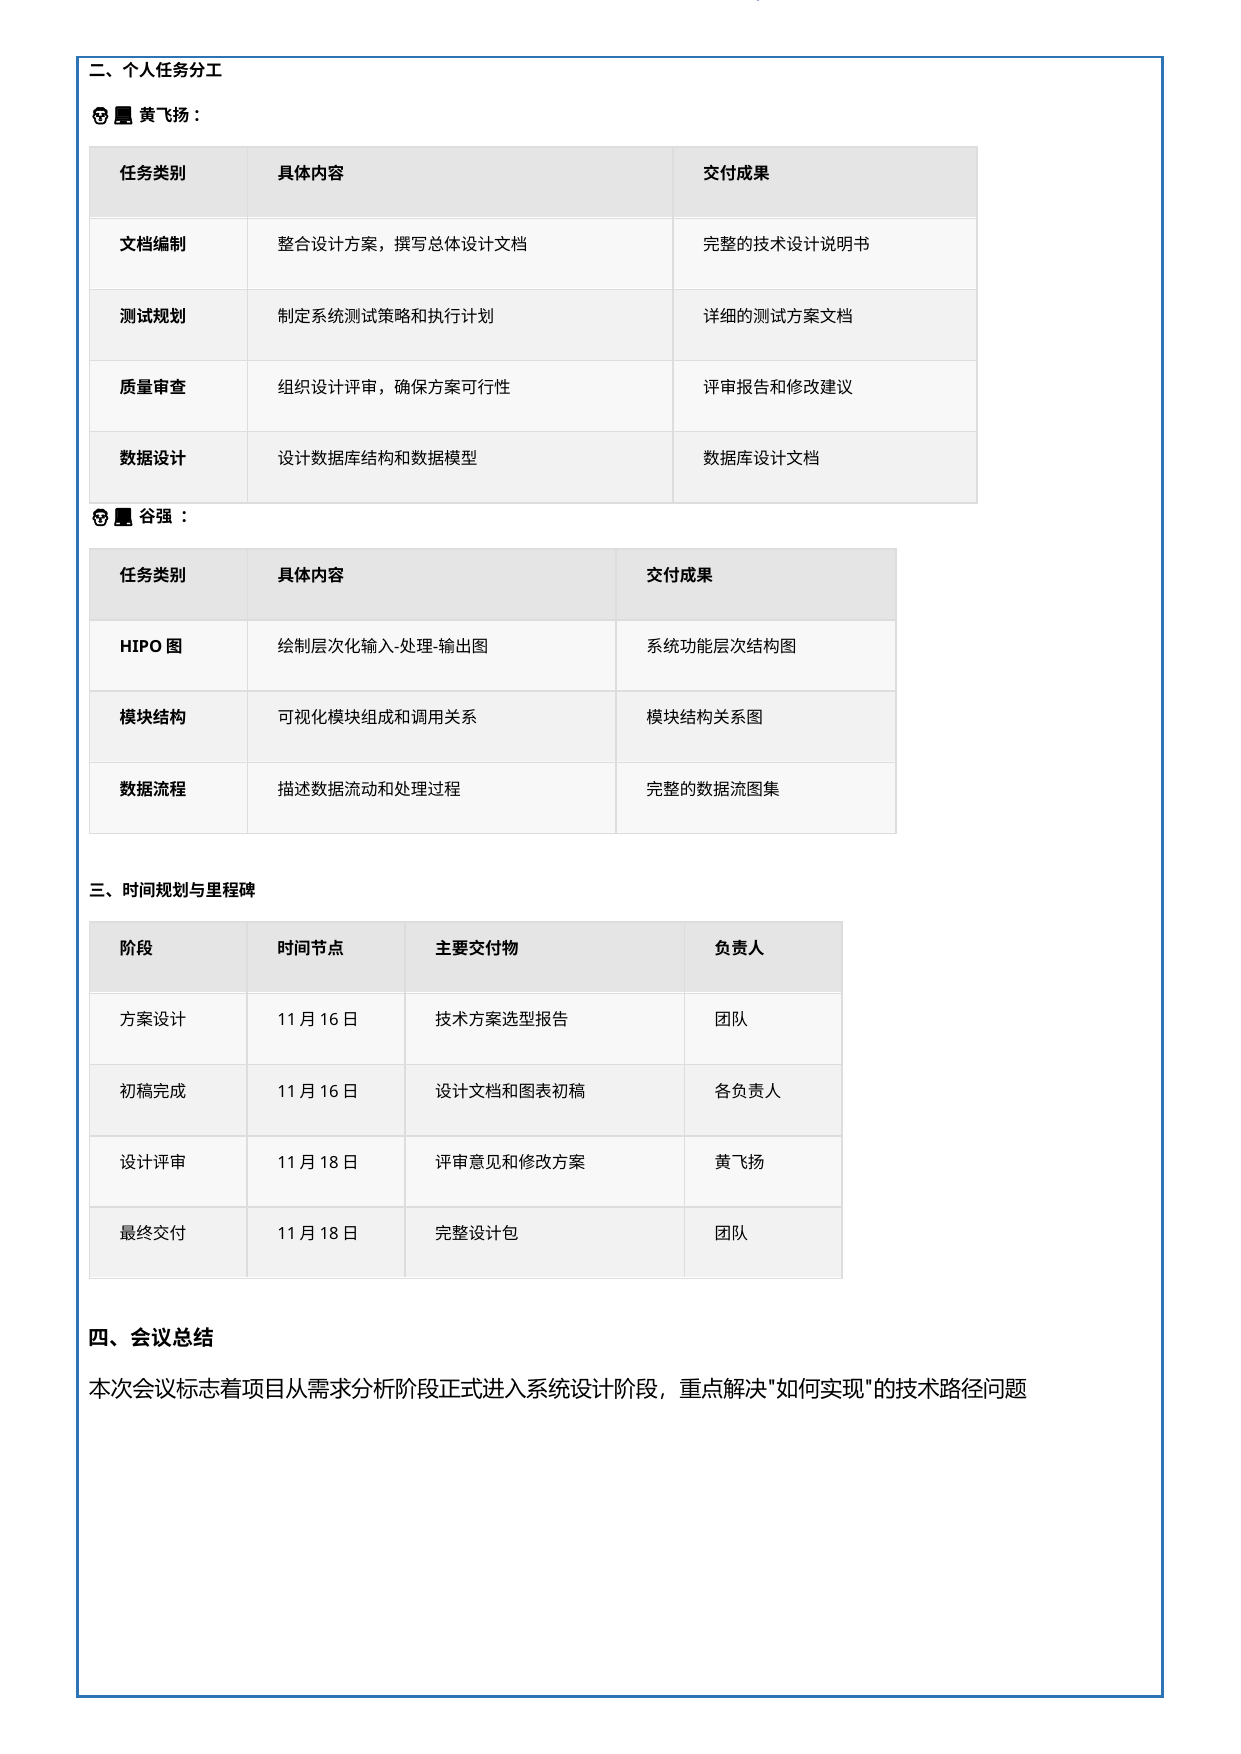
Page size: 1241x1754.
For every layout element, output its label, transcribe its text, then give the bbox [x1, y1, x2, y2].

table_header 二、个人任务分工 👨‍💻 黄飞扬 ： 👨‍💻 谷强 ： 三、时间规划与里程碑 四、会议总结 本次会议标志着项目从需求分析阶段正式进入系统设计阶段，重点解决"如何实现"的技术路径问题 [79, 58, 1161, 1694]
